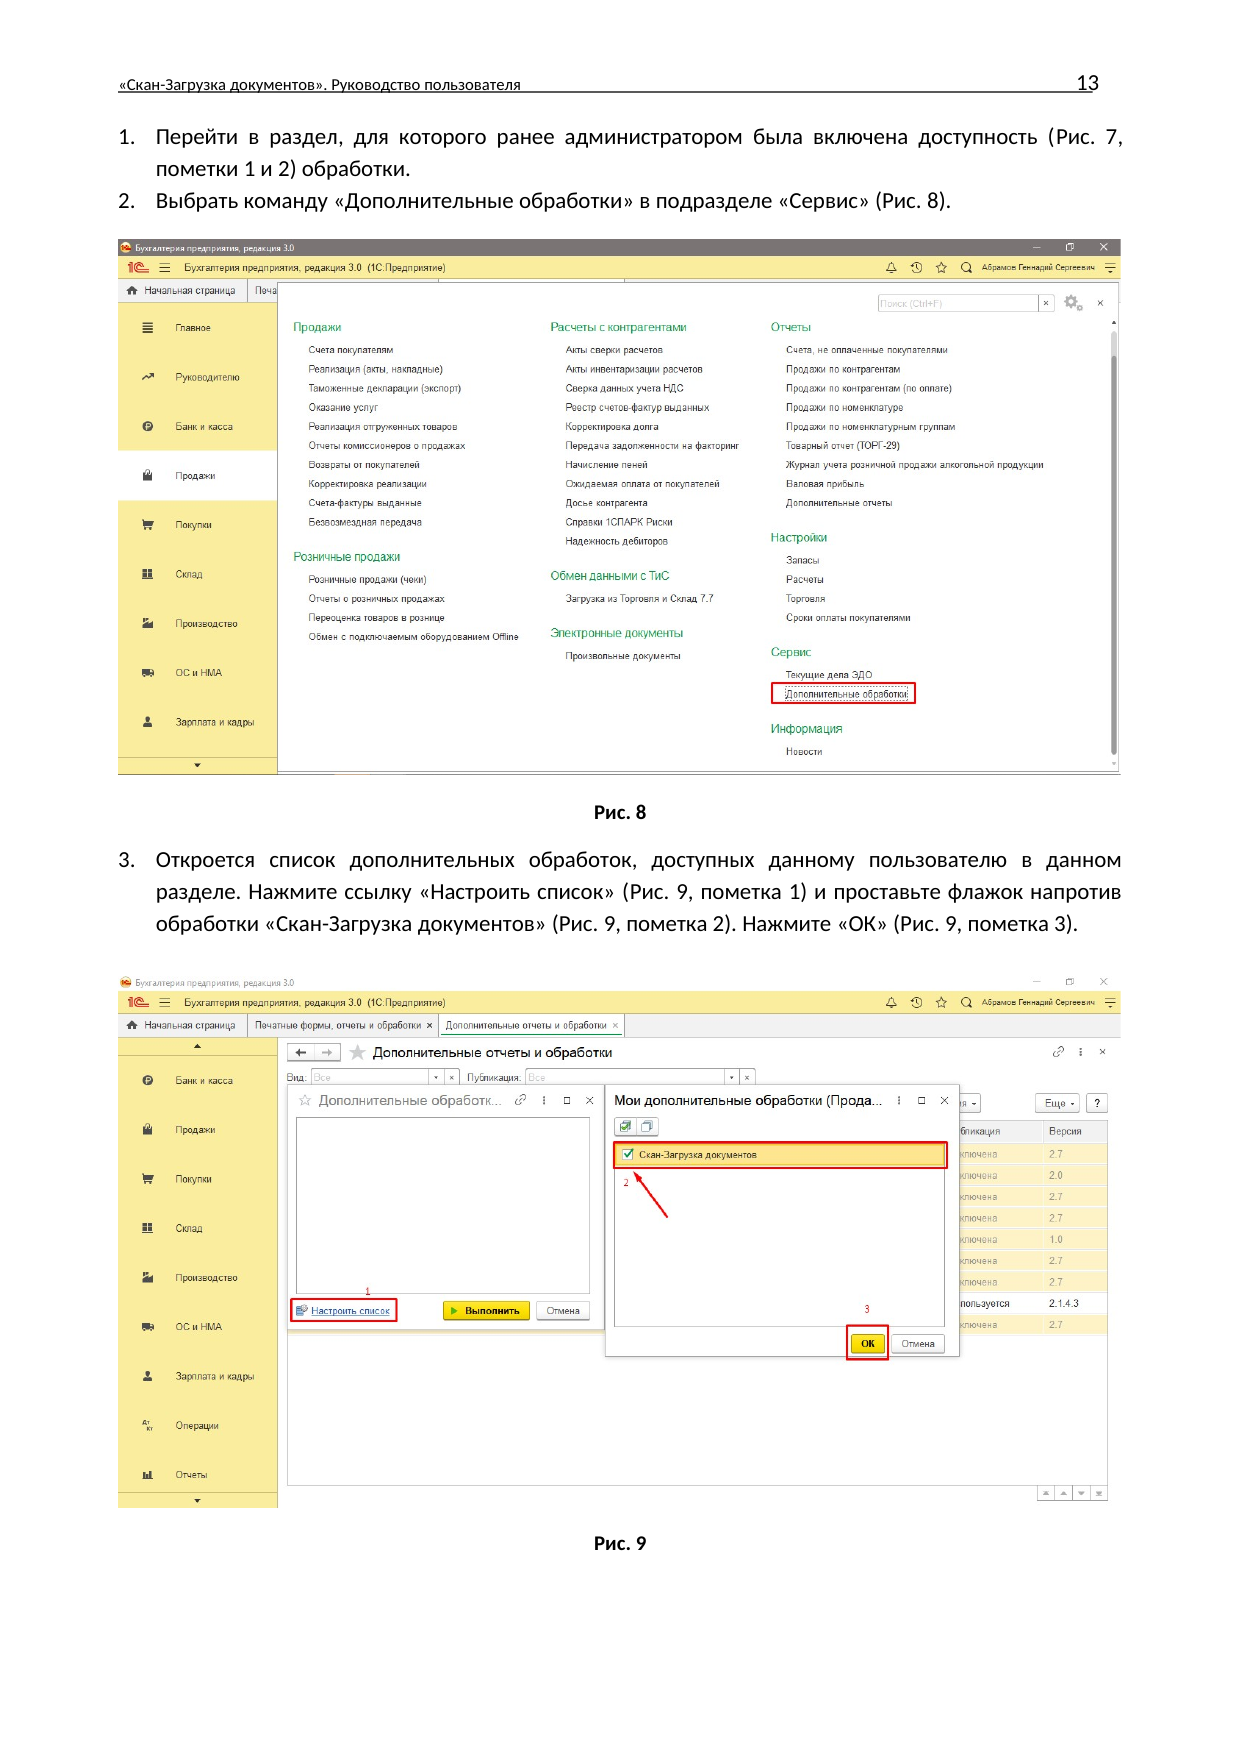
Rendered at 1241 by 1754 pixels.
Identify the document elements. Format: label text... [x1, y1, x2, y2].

picture [118, 976, 1121, 1508]
picture [118, 239, 1121, 775]
text Рис. 9 [117, 1531, 1123, 1556]
list Выбрать команду «Дополнительные обработки» в подразделе «Сервис» (Рис. 8). [118, 186, 1178, 214]
list Перейти в раздел, для которого ранее администратором была включена доступность (Рис. 7, пометки 1 и 2) обработки. [118, 122, 1123, 182]
text Рис. 8 [117, 799, 1123, 825]
list Откроется список дополнительных обработок, доступных данному пользователю в данном разделе. Нажмите ссылку «Настроить список» (Рис. 9, пометка 1) и проставьте флажок напротив обработки «Скан-Загрузка документов» (Рис. 9, пометка 2). Нажмите «ОК» (Рис. 9, пометка 3). [118, 845, 1122, 938]
